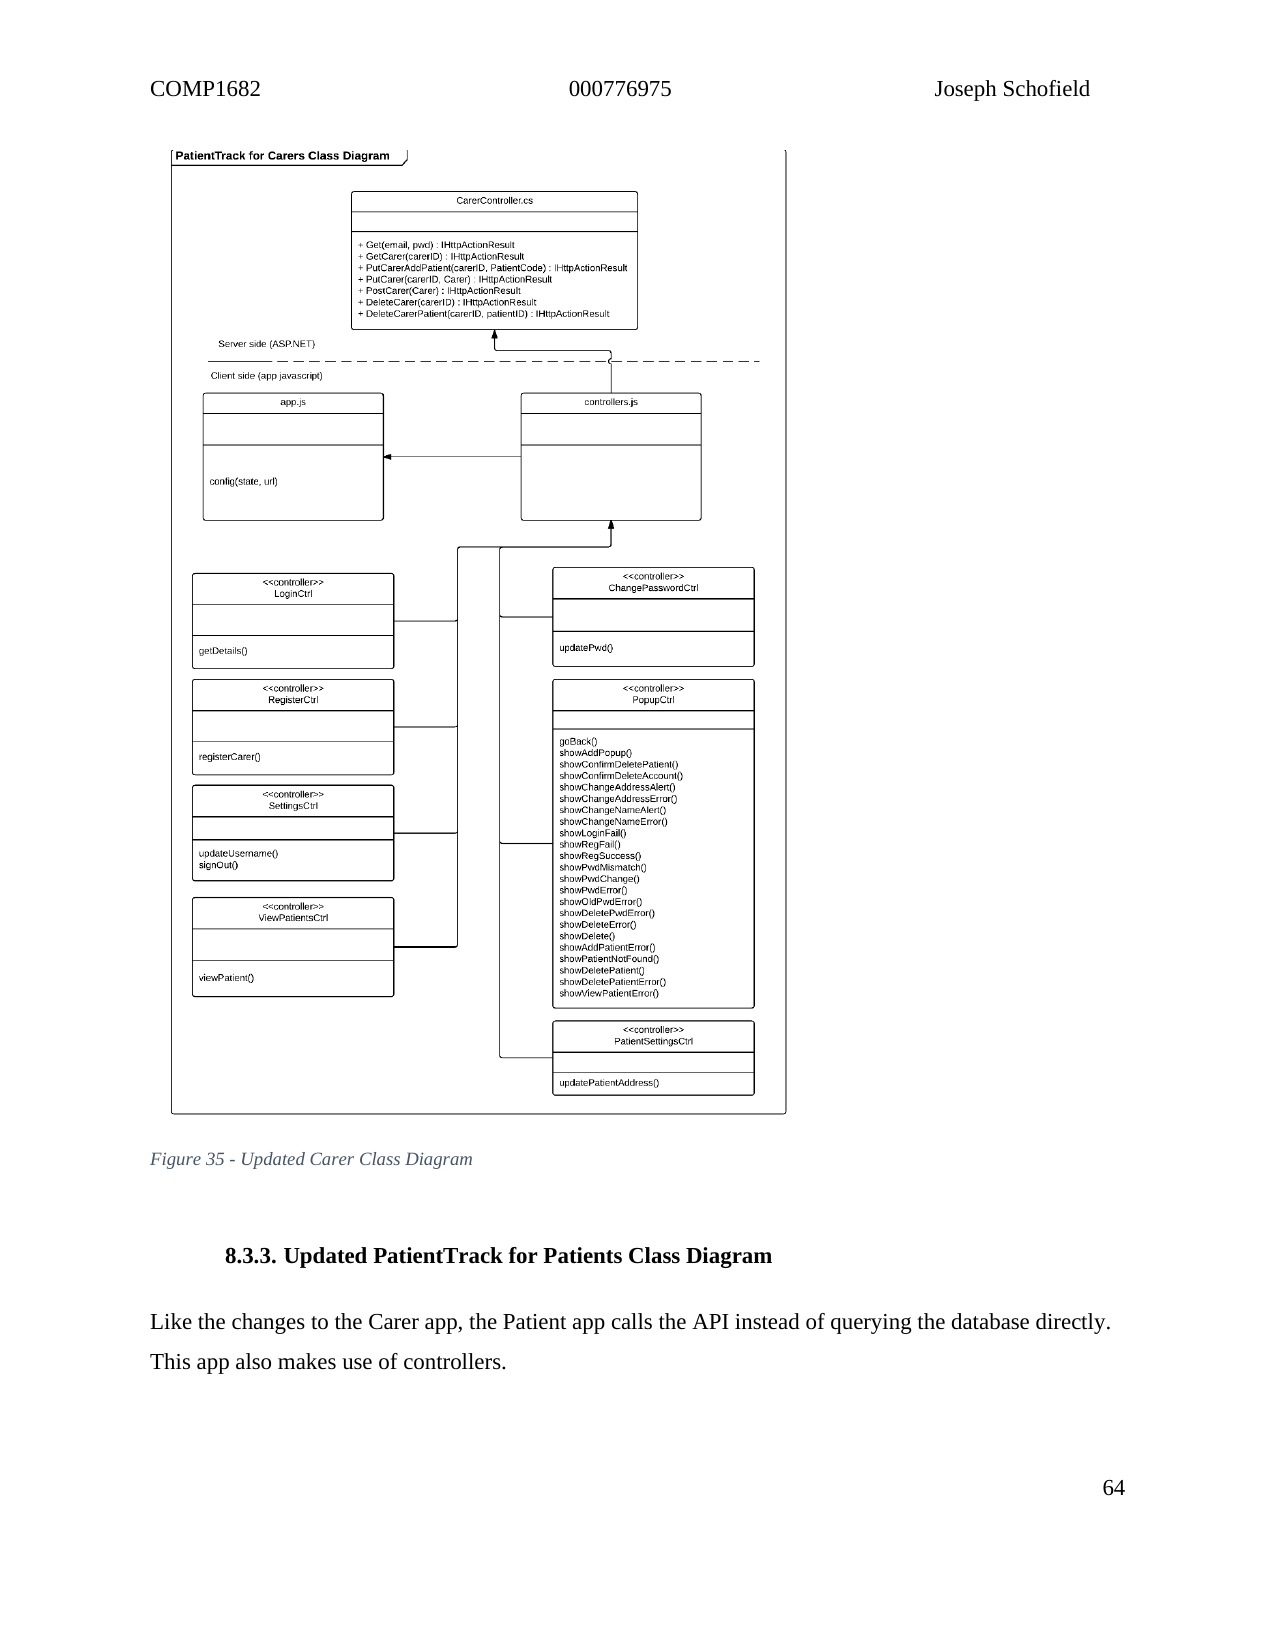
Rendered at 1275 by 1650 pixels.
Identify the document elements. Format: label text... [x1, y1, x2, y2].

subtitle Updated PatientTrack for Patients Class Diagram [225, 1243, 1125, 1269]
text Like the changes to the Carer app, the Patient app calls the API instead of querying the database directly. This app also makes use of controllers. [150, 1308, 1125, 1374]
picture [150, 150, 807, 1135]
